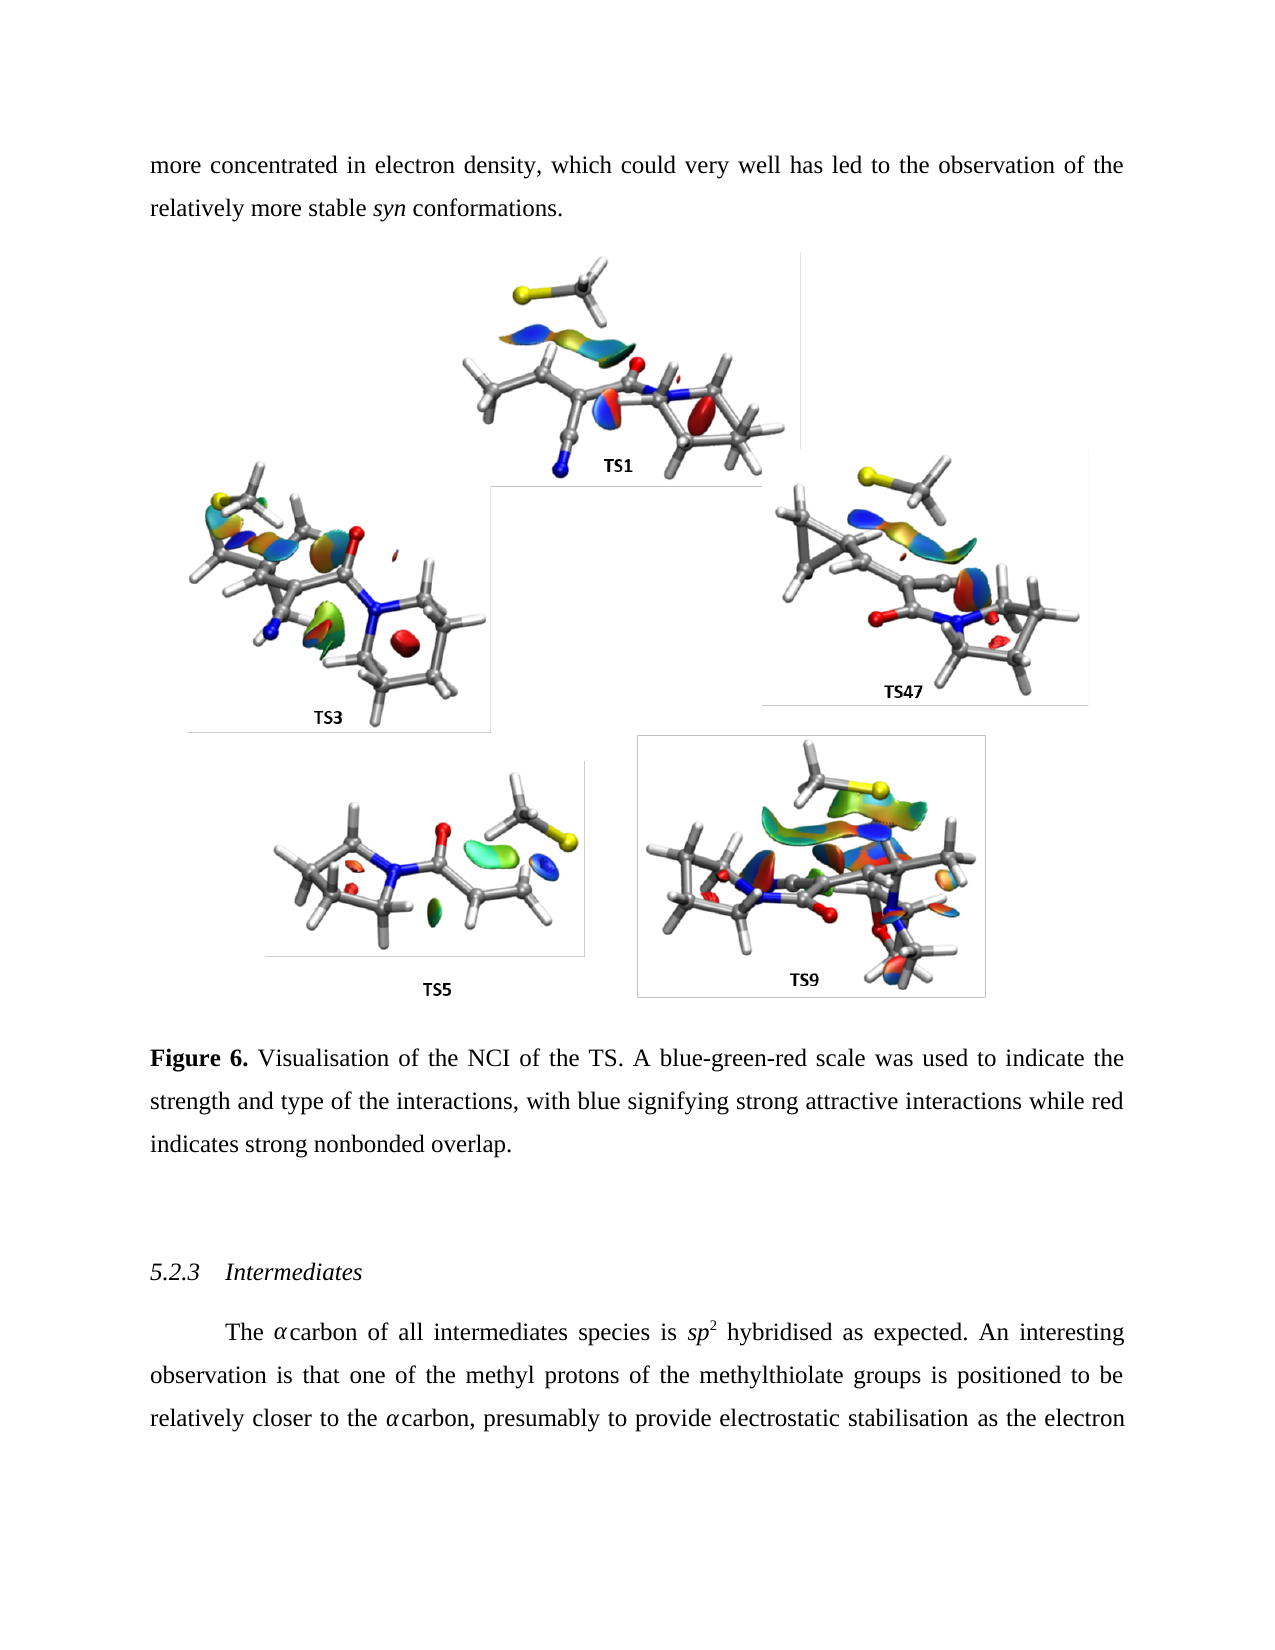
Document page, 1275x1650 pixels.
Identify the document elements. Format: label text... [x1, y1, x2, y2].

subtitle Intermediates [150, 1257, 1125, 1286]
text Figure 6. Visualisation of the NCI of the TS. A blue-green-red scale was used to indicate the strength and type of the interactions, with blue signifying strong attractive interactions while red indicates strong nonbonded overlap. [150, 1043, 1125, 1158]
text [150, 150, 1125, 222]
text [150, 1317, 1125, 1432]
picture [186, 252, 1089, 1013]
